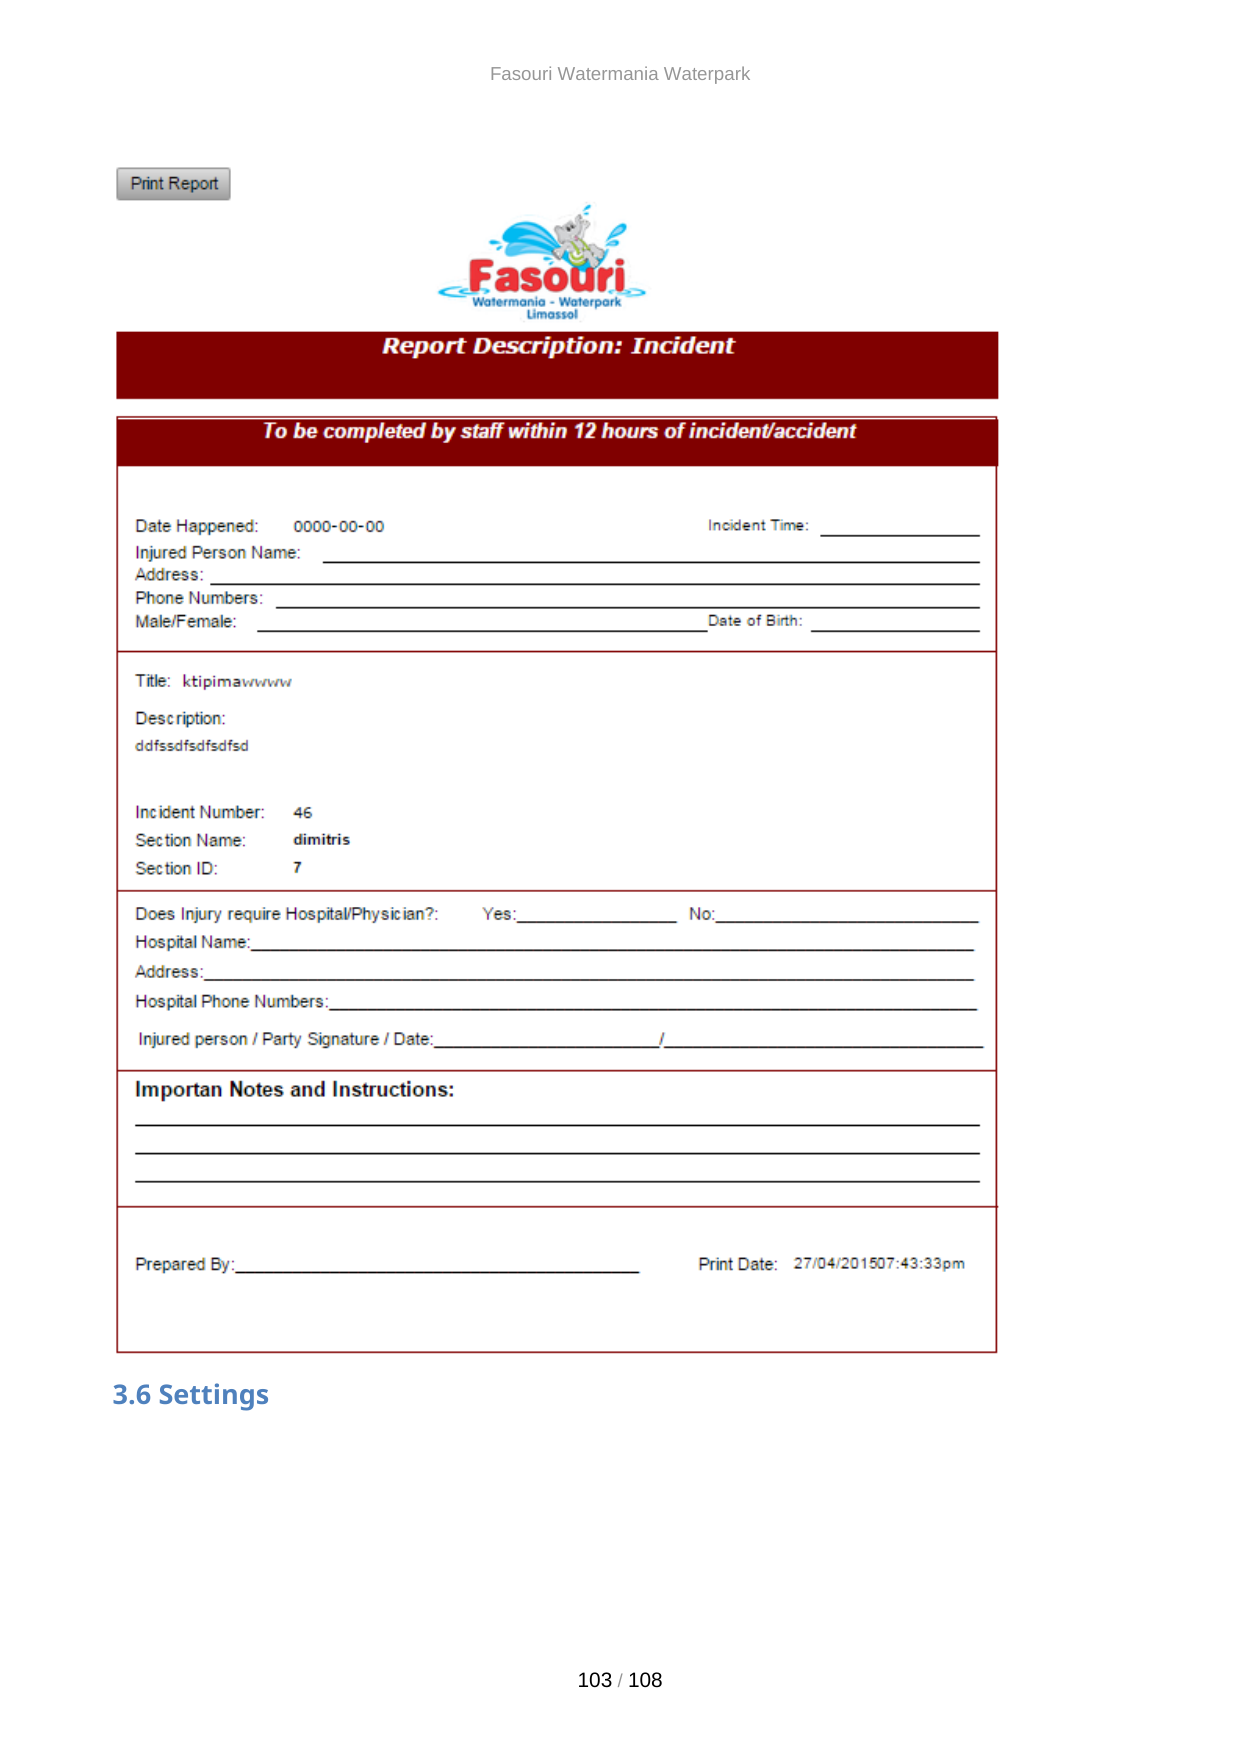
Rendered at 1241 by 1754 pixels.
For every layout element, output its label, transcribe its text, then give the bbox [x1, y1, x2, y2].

picture [112, 150, 999, 1358]
text 3.6 Settings [110, 1373, 1130, 1412]
